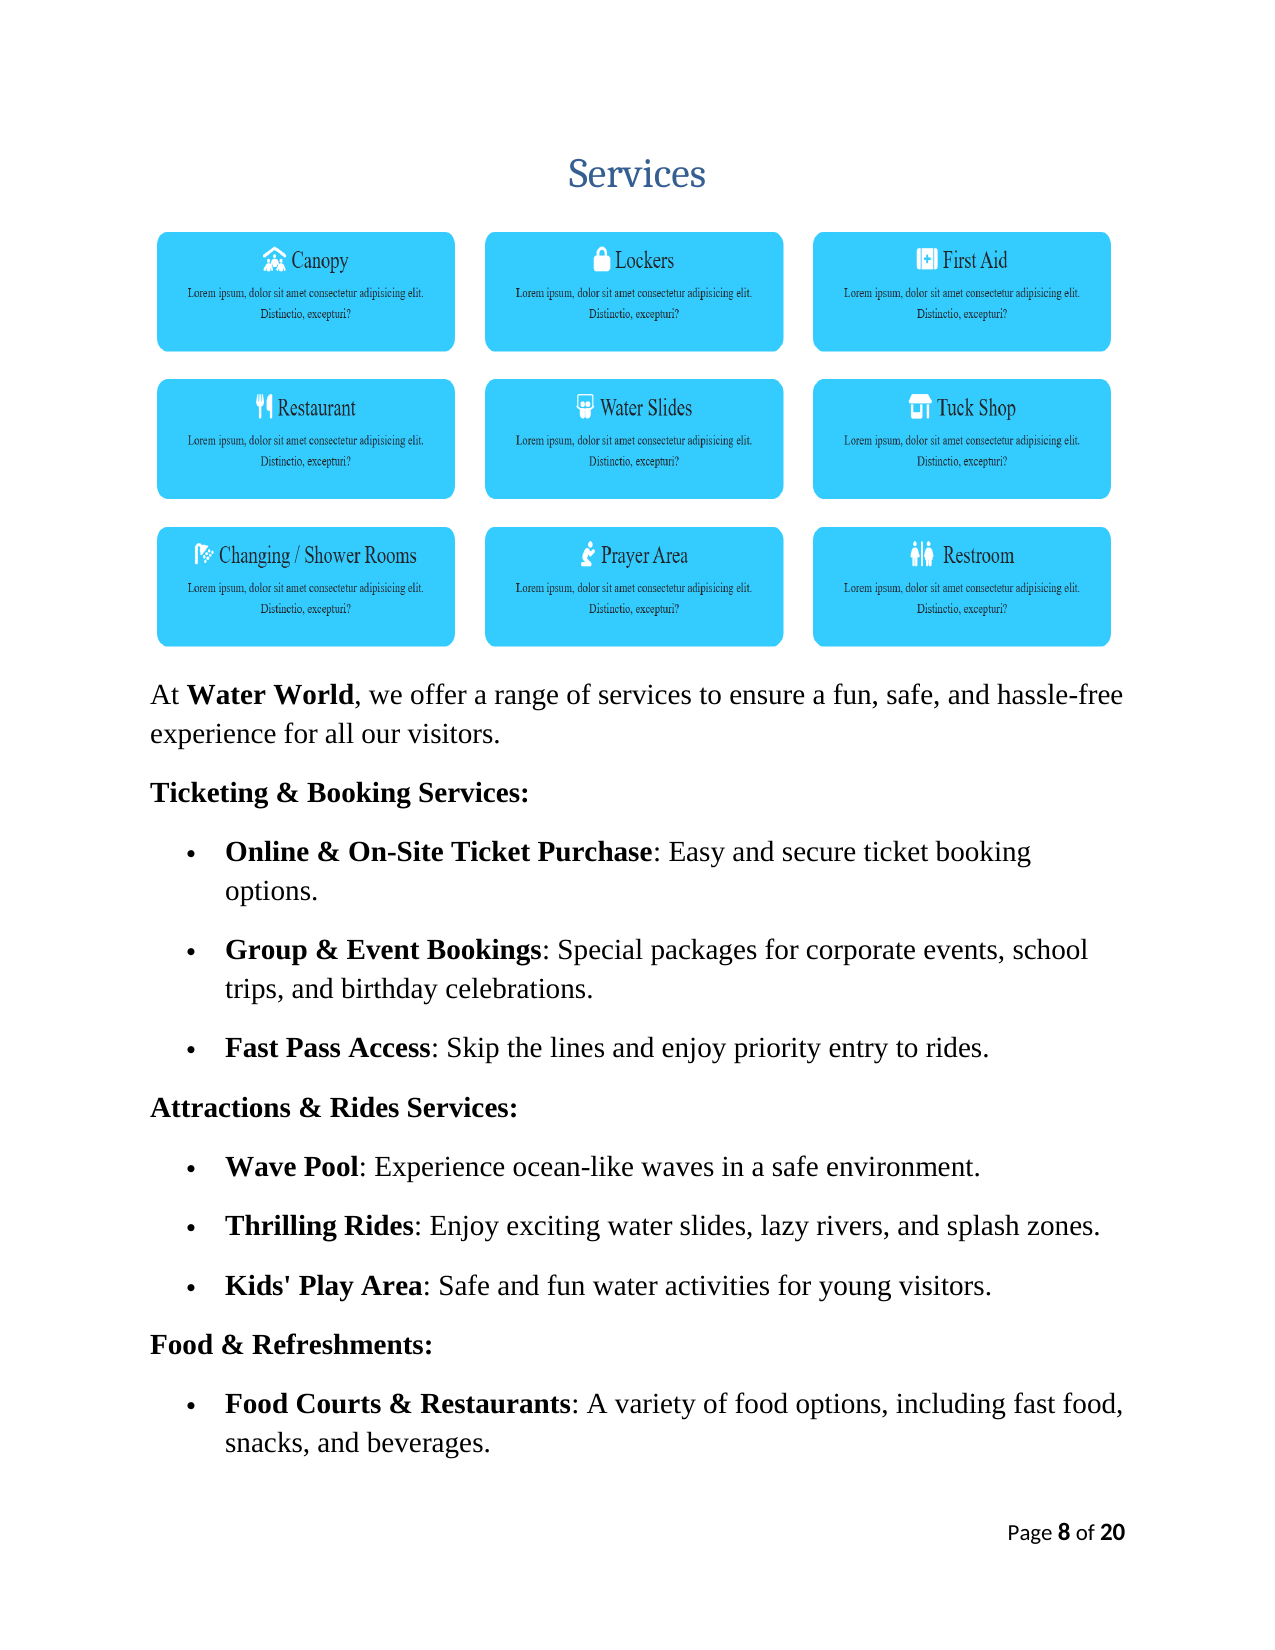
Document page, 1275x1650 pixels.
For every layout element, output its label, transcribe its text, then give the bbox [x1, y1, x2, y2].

list Thrilling Rides: Enjoy exciting water slides, lazy rivers, and splash zones. [187, 1208, 1125, 1242]
list Online & On-Site Ticket Purchase: Easy and secure ticket booking options. [187, 834, 1125, 907]
picture [150, 213, 1125, 653]
text Food & Refreshments: [150, 1327, 1125, 1361]
list Wave Pool: Experience ocean-like waves in a safe environment. [187, 1149, 1125, 1183]
list Kids' Play Area: Safe and fun water activities for young visitors. [187, 1268, 1125, 1301]
list Group & Event Bookings: Special packages for corporate events, school trips, and birthday celebrations. [187, 932, 1125, 1004]
list Food Courts & Restaurants: A variety of food options, including fast food, snacks, and beverages. [187, 1387, 1125, 1459]
text Ticketing & Booking Services: [150, 775, 1125, 809]
subtitle Services [150, 150, 1125, 198]
text At Water World, we offer a range of services to ensure a fun, safe, and hassle-free experience for all our visitors. [150, 677, 1125, 749]
list Fast Pass Access: Skip the lines and enjoy priority entry to rides. [187, 1030, 1125, 1064]
text Attractions & Rides Services: [150, 1090, 1125, 1123]
